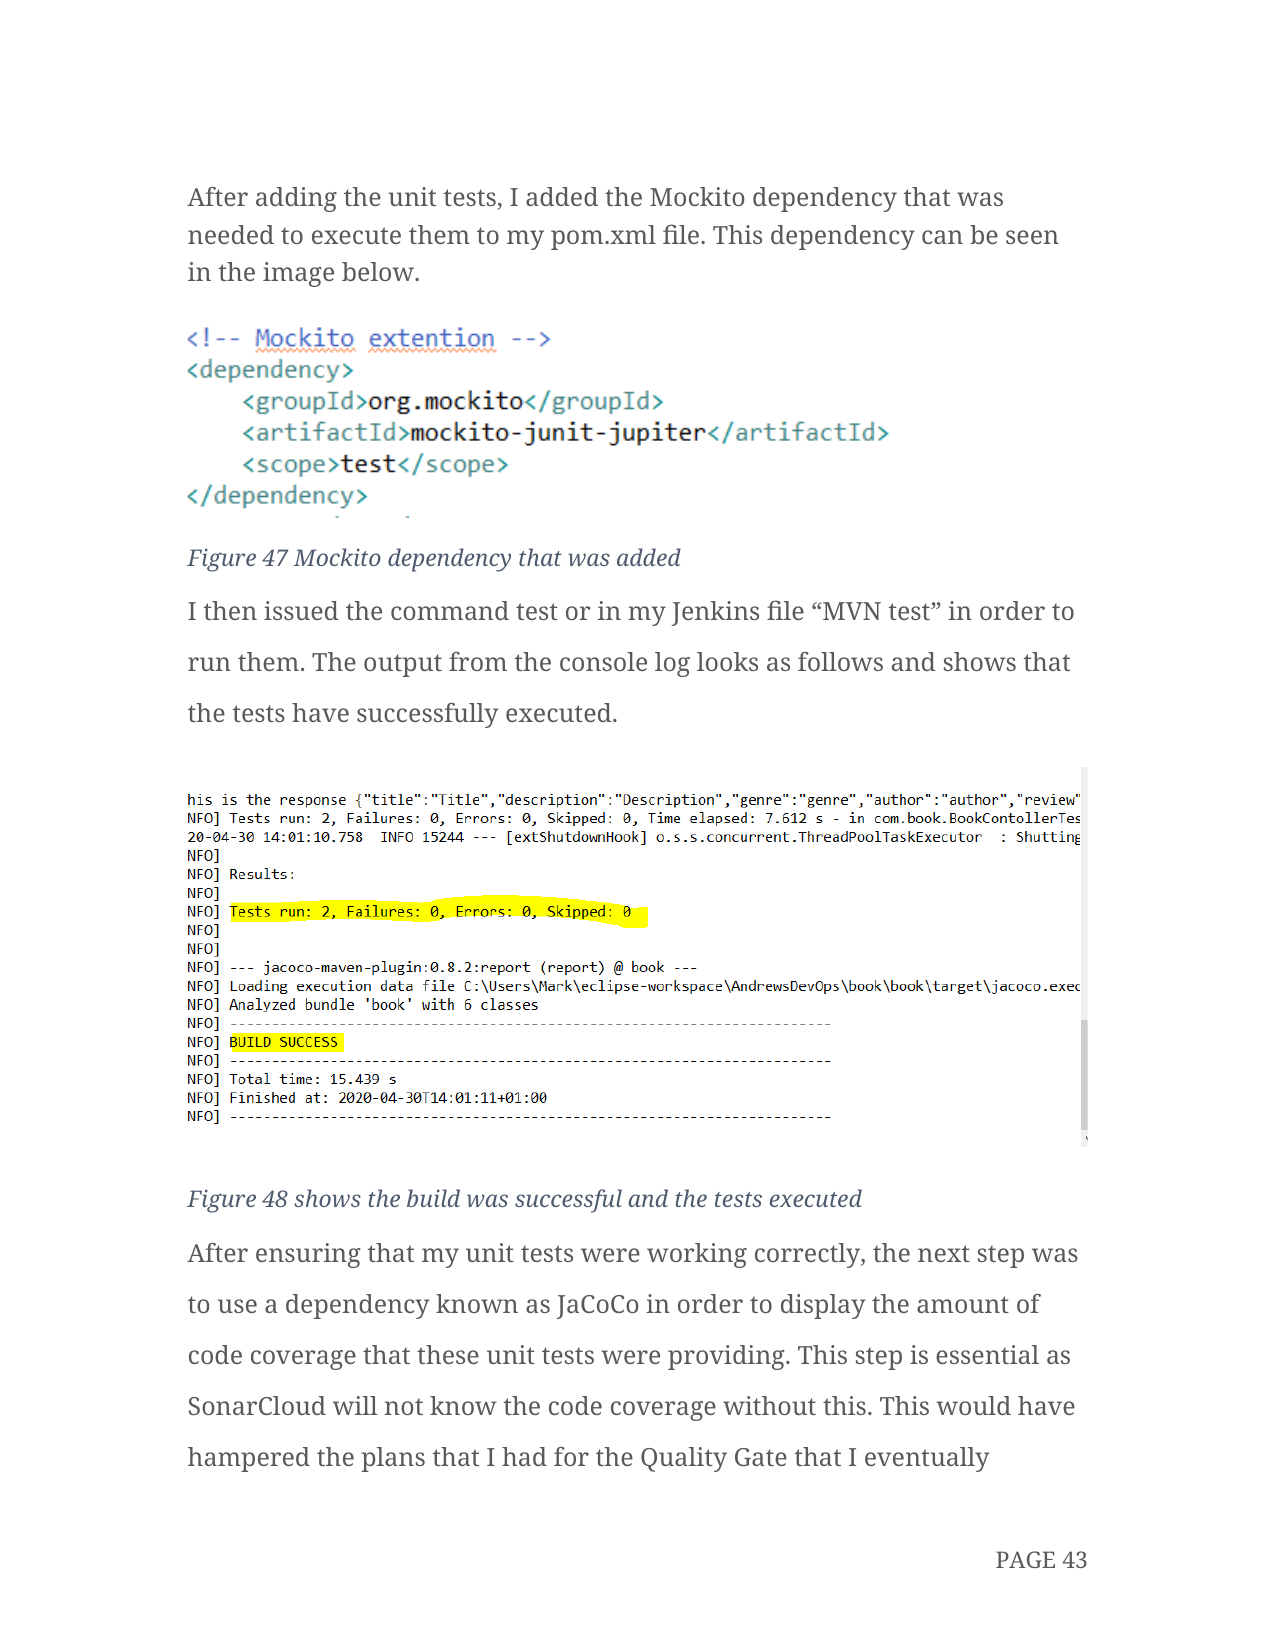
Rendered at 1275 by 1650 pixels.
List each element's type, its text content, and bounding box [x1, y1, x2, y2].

text I then issued the command test or in my Jenkins file “MVN test” in order to run them. The output from the console log looks as follows and shows that the tests have successfully executed. [187, 594, 1087, 730]
text Figure 47 Mockito dependency that was added [187, 542, 1087, 573]
picture [187, 767, 1088, 1147]
picture [187, 313, 914, 518]
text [187, 1235, 1087, 1473]
text After adding the unit tests, I added the Mockito dependency that was needed to execute them to my pom.xml file. This dependency can be seen in the image below. [187, 180, 1087, 289]
text Figure 48 shows the build was successful and the tests executed [187, 1183, 1087, 1214]
